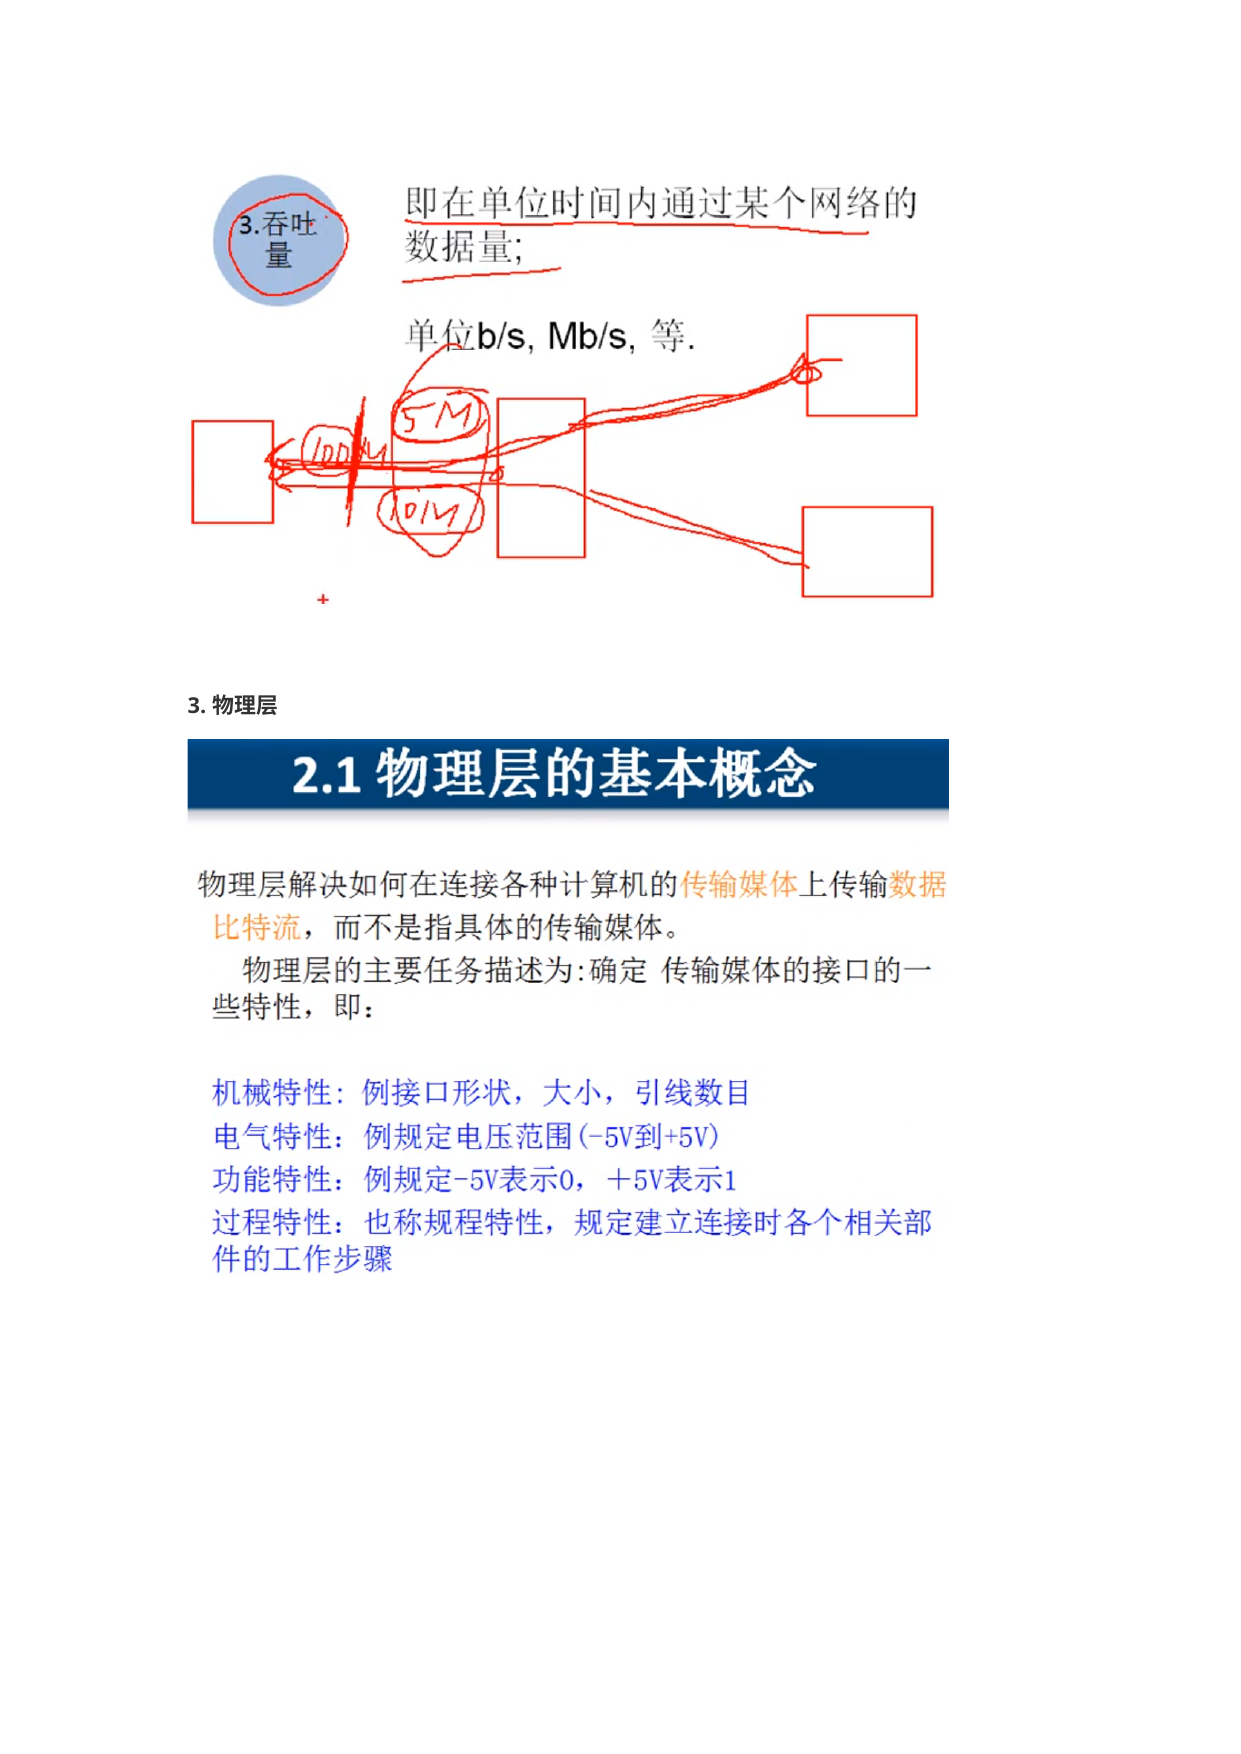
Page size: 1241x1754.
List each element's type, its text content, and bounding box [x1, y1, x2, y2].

picture [187, 162, 938, 604]
text 3. 物理层 [187, 688, 1053, 720]
picture [187, 739, 949, 1276]
